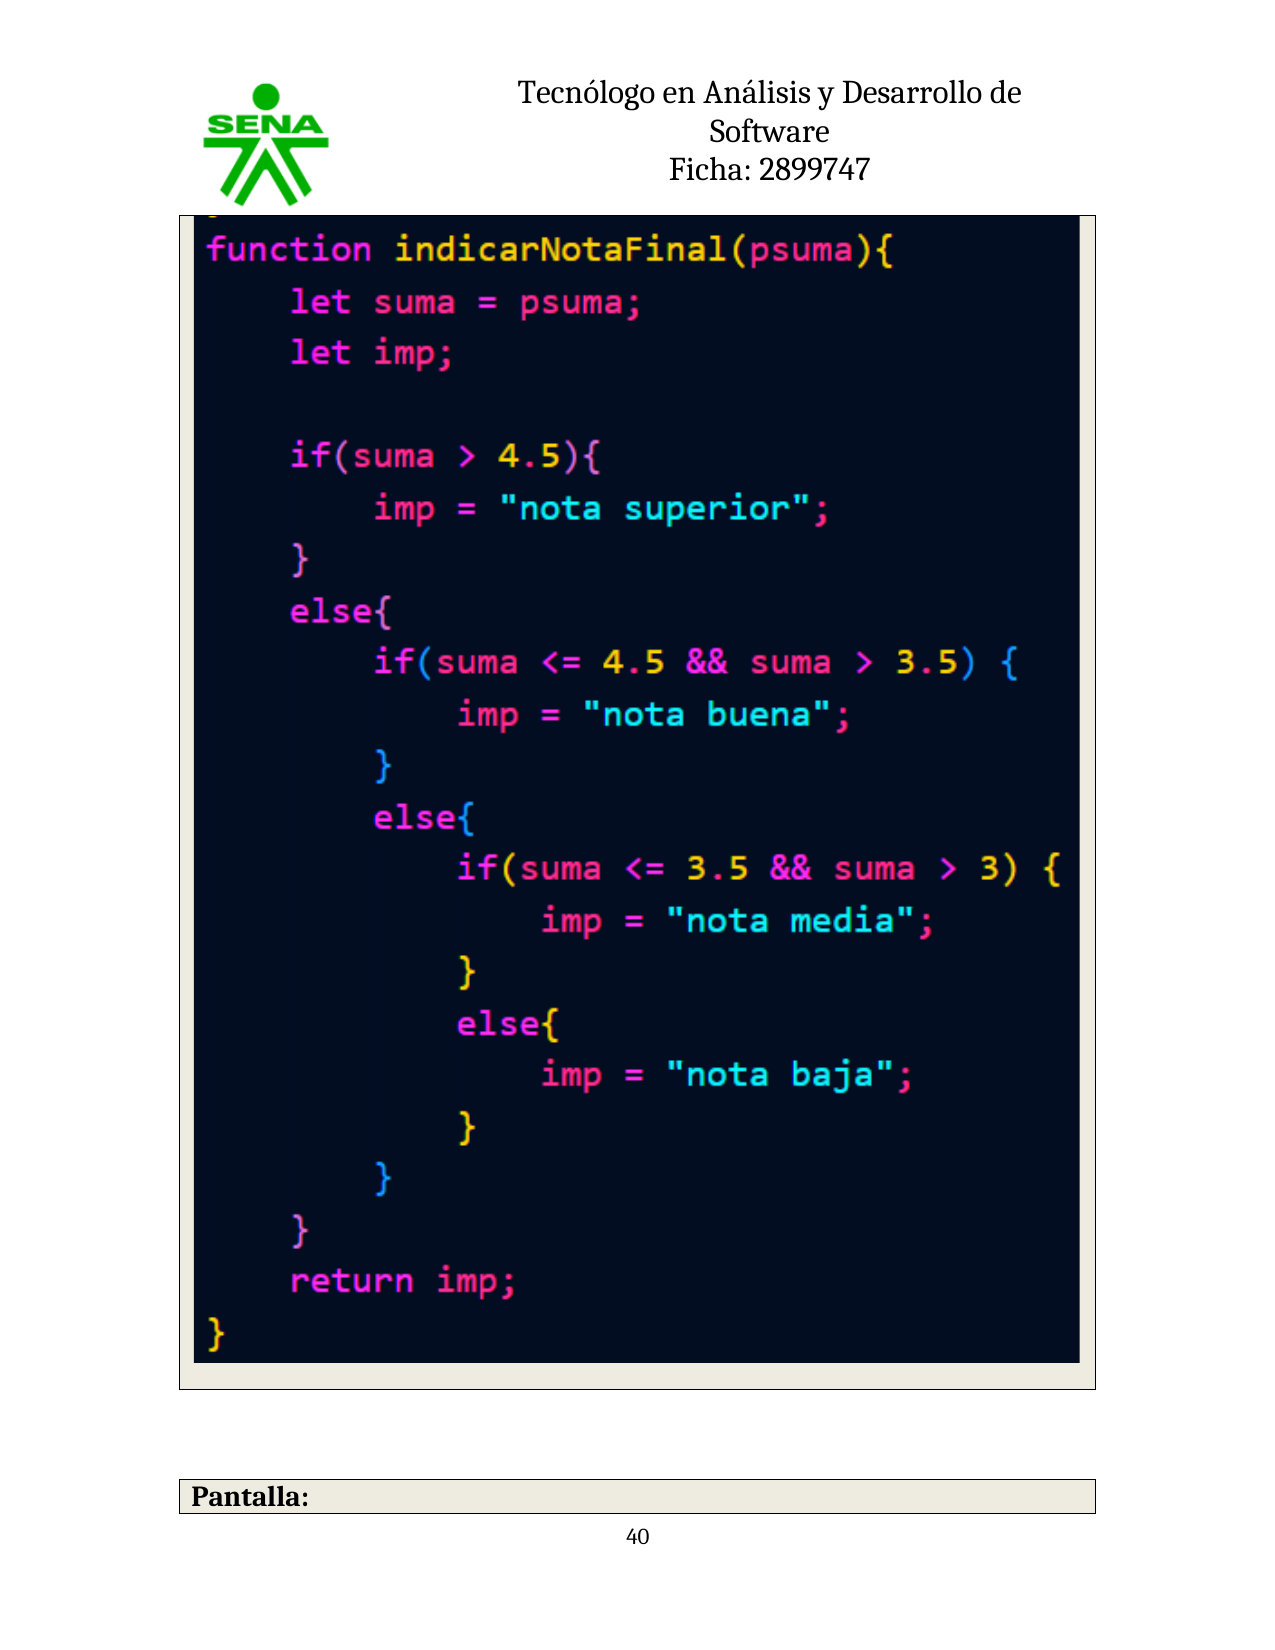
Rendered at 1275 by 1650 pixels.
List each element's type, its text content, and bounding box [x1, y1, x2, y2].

picture [185, 73, 342, 215]
table_header Pantalla: [180, 1480, 1095, 1513]
table_cell Código: [180, 216, 1095, 1389]
picture [193, 216, 1080, 1363]
